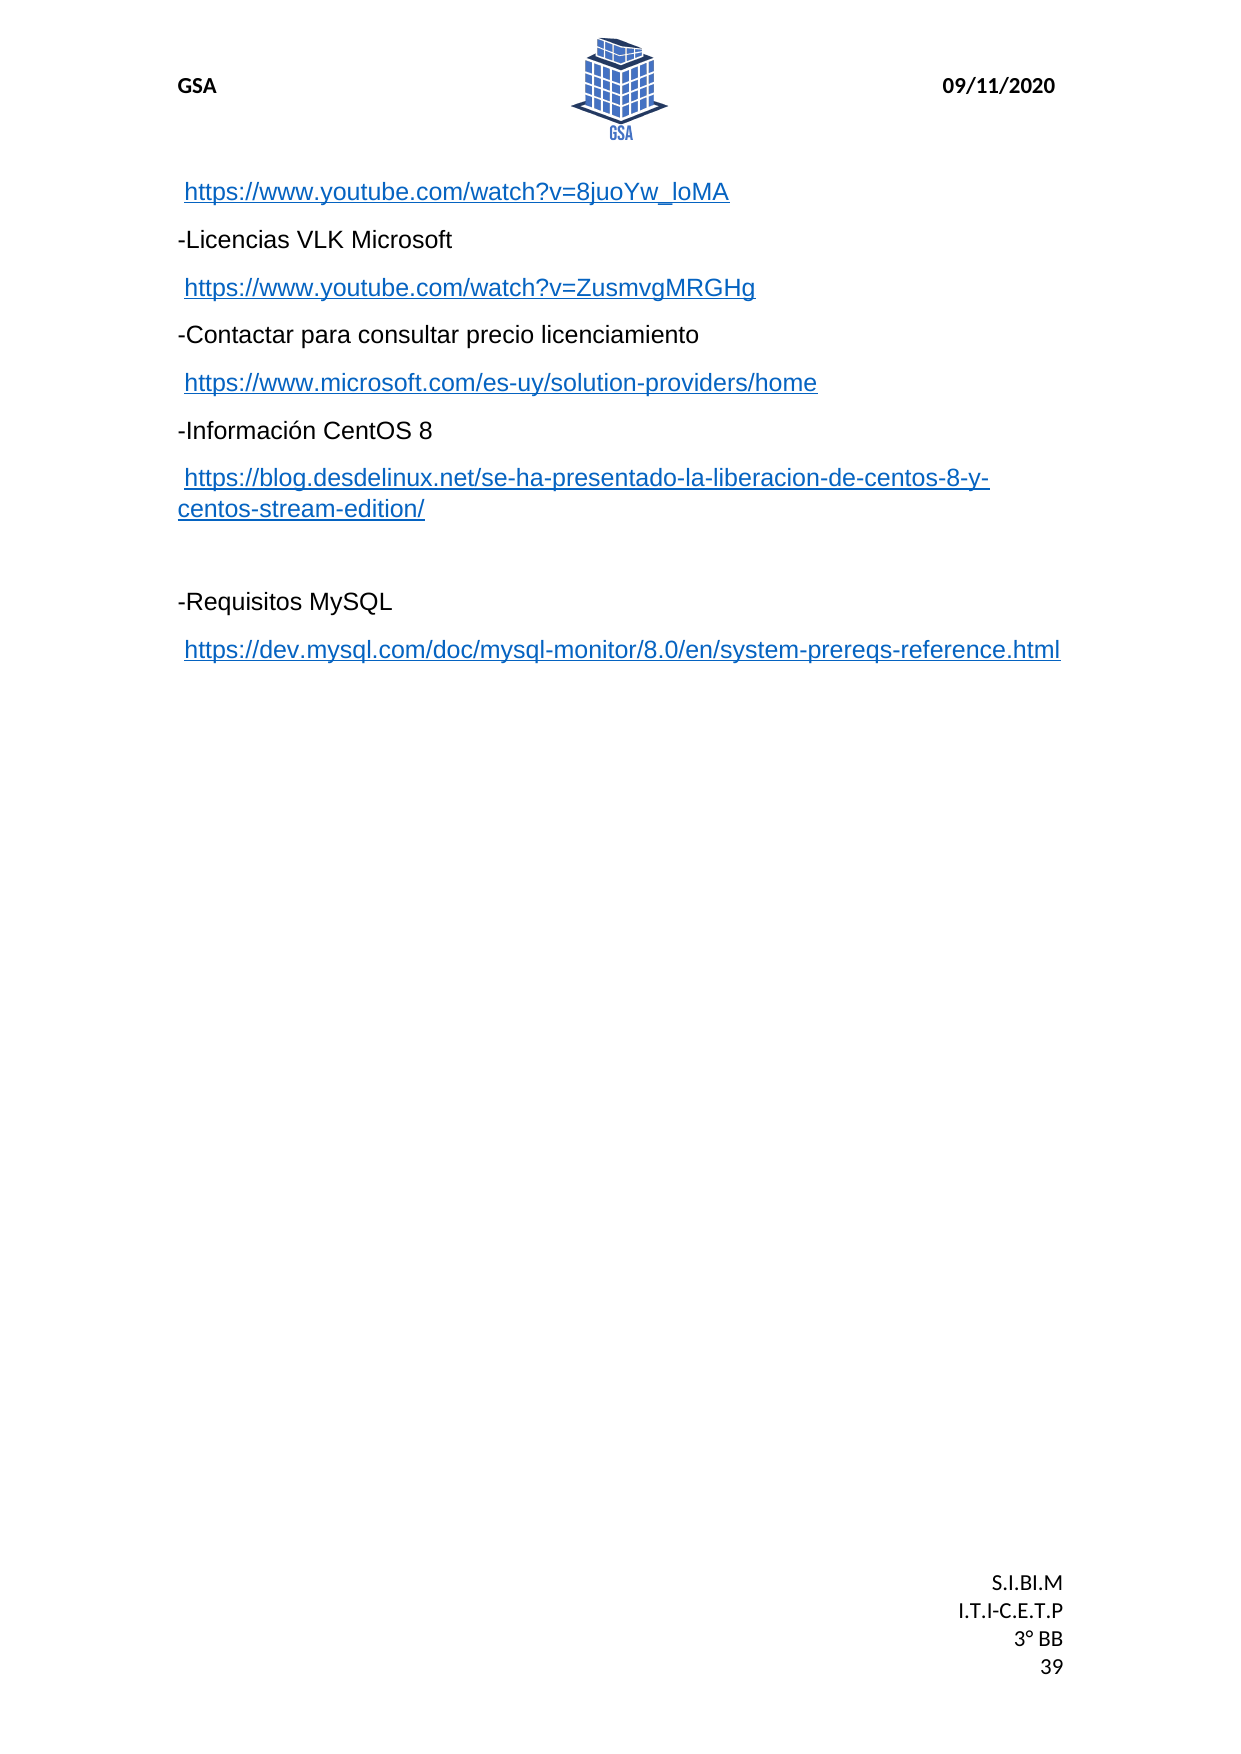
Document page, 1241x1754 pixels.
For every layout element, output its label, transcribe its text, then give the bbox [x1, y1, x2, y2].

text -Información CentOS 8 [177, 416, 1063, 444]
picture [568, 37, 672, 141]
text https://www.youtube.com/watch?v=8juoYw_loMA [177, 177, 1063, 206]
text -Contactar para consultar precio licenciamiento [177, 320, 1063, 349]
text https://blog.desdelinux.net/se-ha-presentado-la-liberacion-de-centos-8-y-centos-stream-edition/ [177, 463, 1063, 523]
text -Requisitos MySQL [177, 587, 1063, 616]
text https://www.youtube.com/watch?v=ZusmvgMRGHg [177, 273, 1063, 301]
text https://dev.mysql.com/doc/mysql-monitor/8.0/en/system-prereqs-reference.html [177, 635, 1063, 664]
text https://www.microsoft.com/es-uy/solution-providers/home [177, 368, 1063, 397]
text -Licencias VLK Microsoft [177, 225, 1063, 254]
